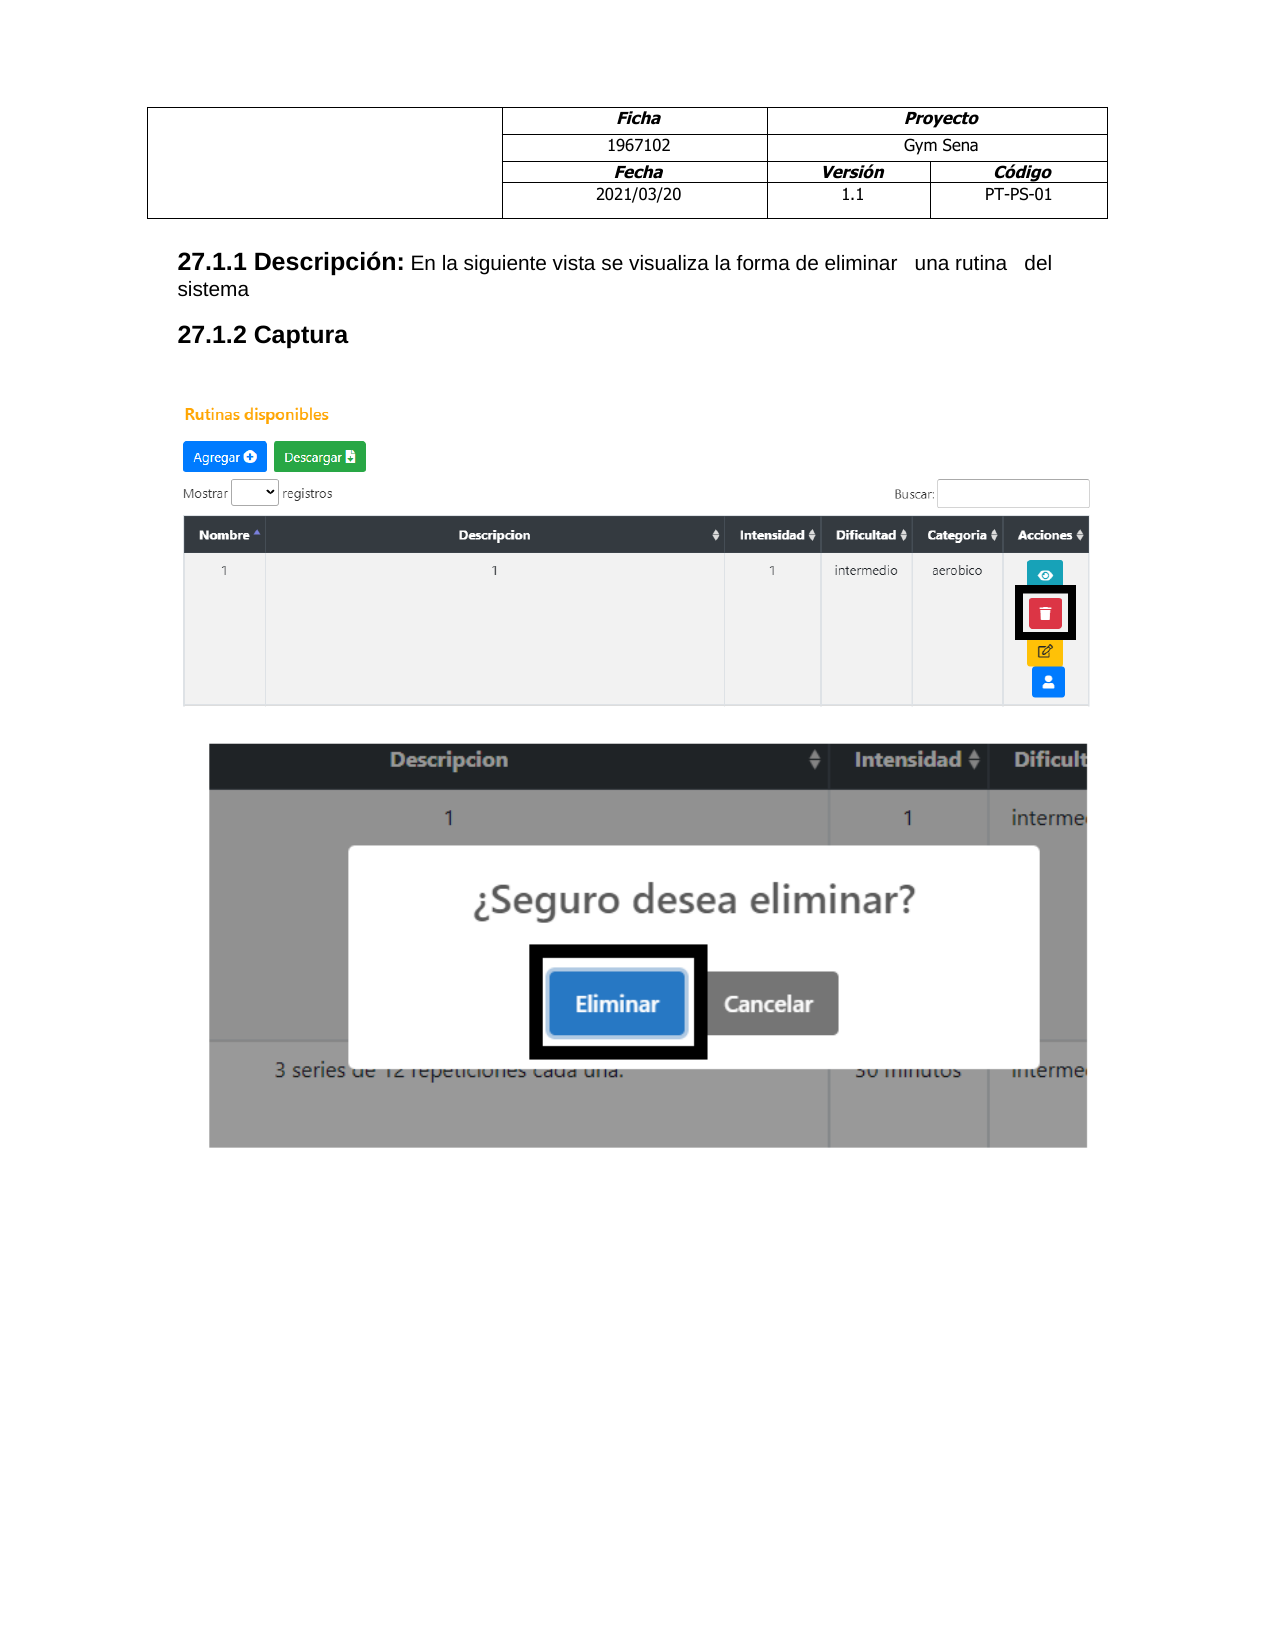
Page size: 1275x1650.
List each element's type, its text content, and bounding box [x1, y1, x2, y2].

text 27.1.2 Captura [177, 320, 1098, 348]
text 27.1.1 Descripción: En la siguiente vista se visualiza la forma de eliminar una rutina del sistema [177, 247, 1098, 301]
picture [177, 367, 1098, 707]
picture [177, 726, 1098, 1156]
